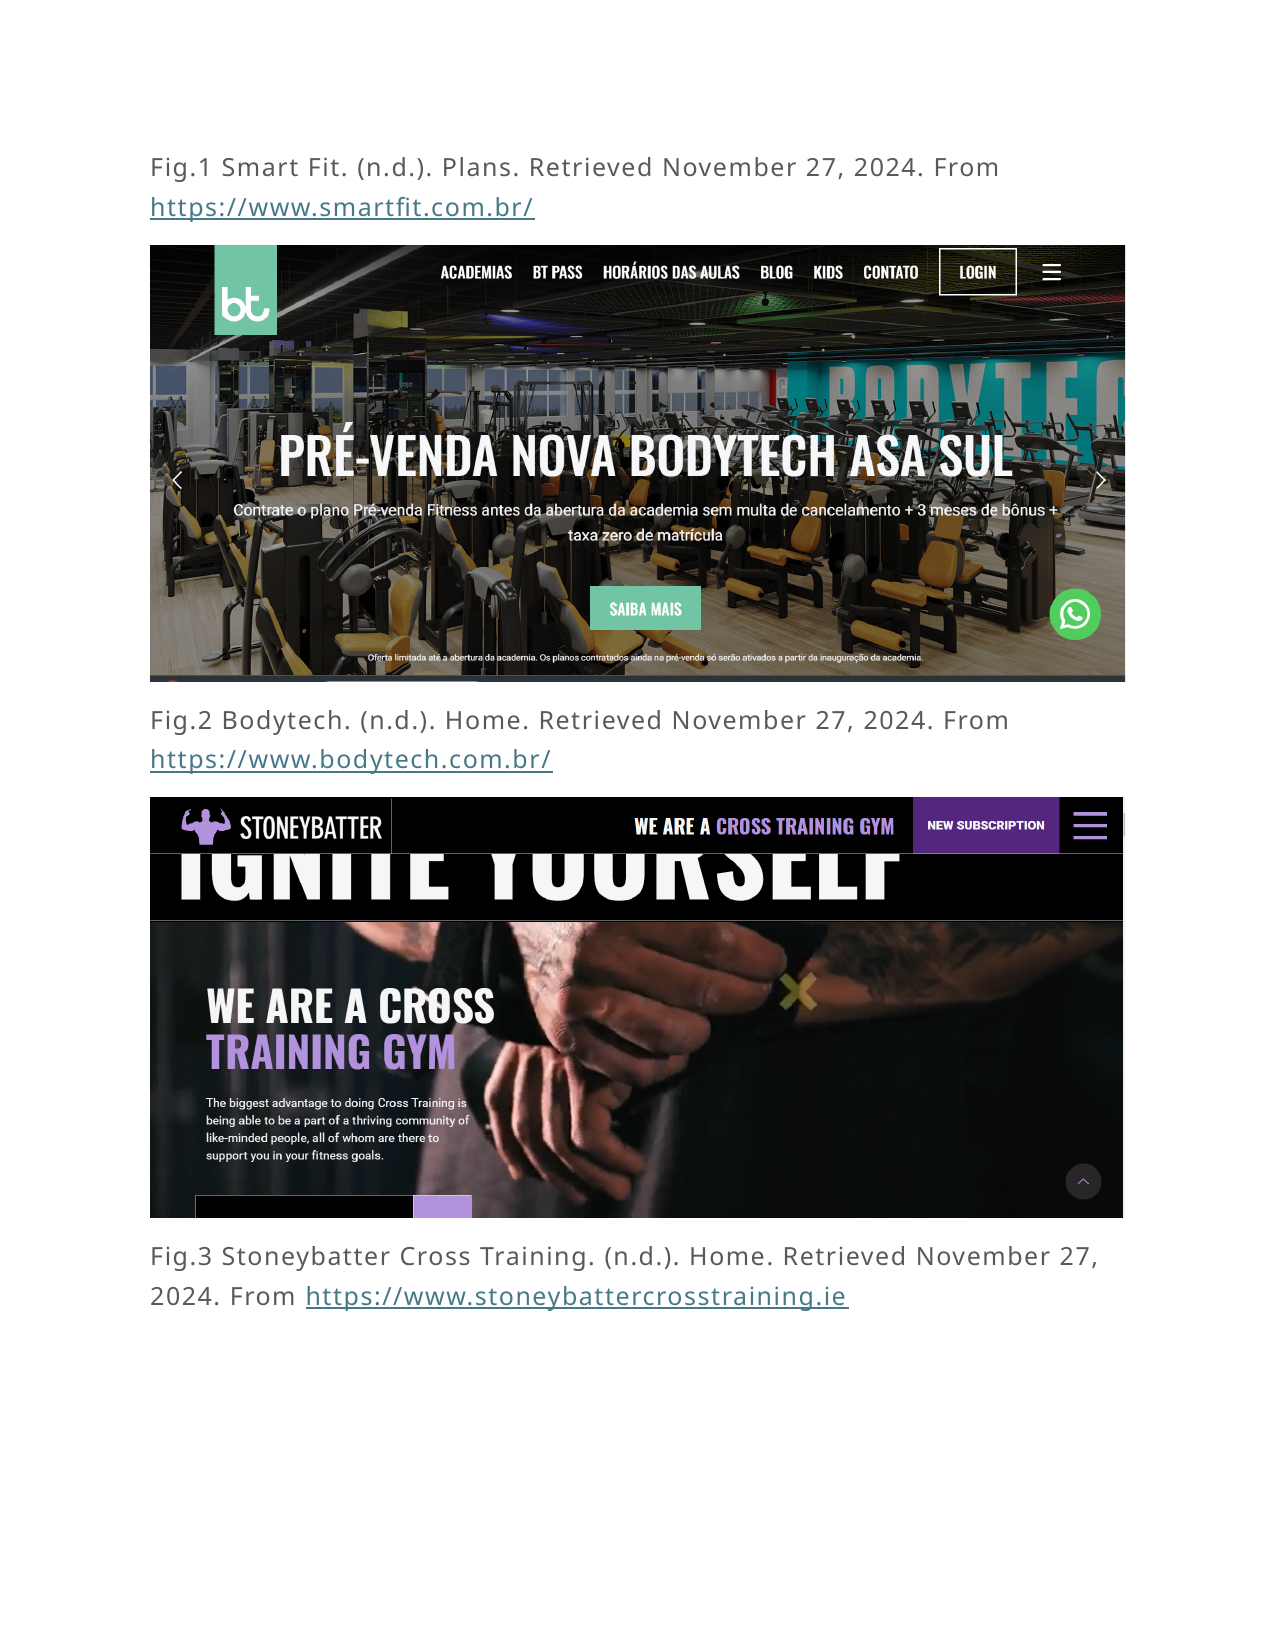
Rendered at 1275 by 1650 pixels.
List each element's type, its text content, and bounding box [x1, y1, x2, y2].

picture [150, 245, 1125, 682]
picture [150, 797, 1125, 1218]
subtitle Fig.2 Bodytech. (n.d.). Home. Retrieved November 27, 2024. From https://www.bodytech.com.br/ [150, 703, 1125, 776]
subtitle Fig.3 Stoneybatter Cross Training. (n.d.). Home. Retrieved November 27, 2024. From https://www.stoneybattercrosstraining.ie [150, 1239, 1125, 1312]
subtitle Fig.1 Smart Fit. (n.d.). Plans. Retrieved November 27, 2024. From https://www.smartfit.com.br/ [150, 150, 1125, 223]
